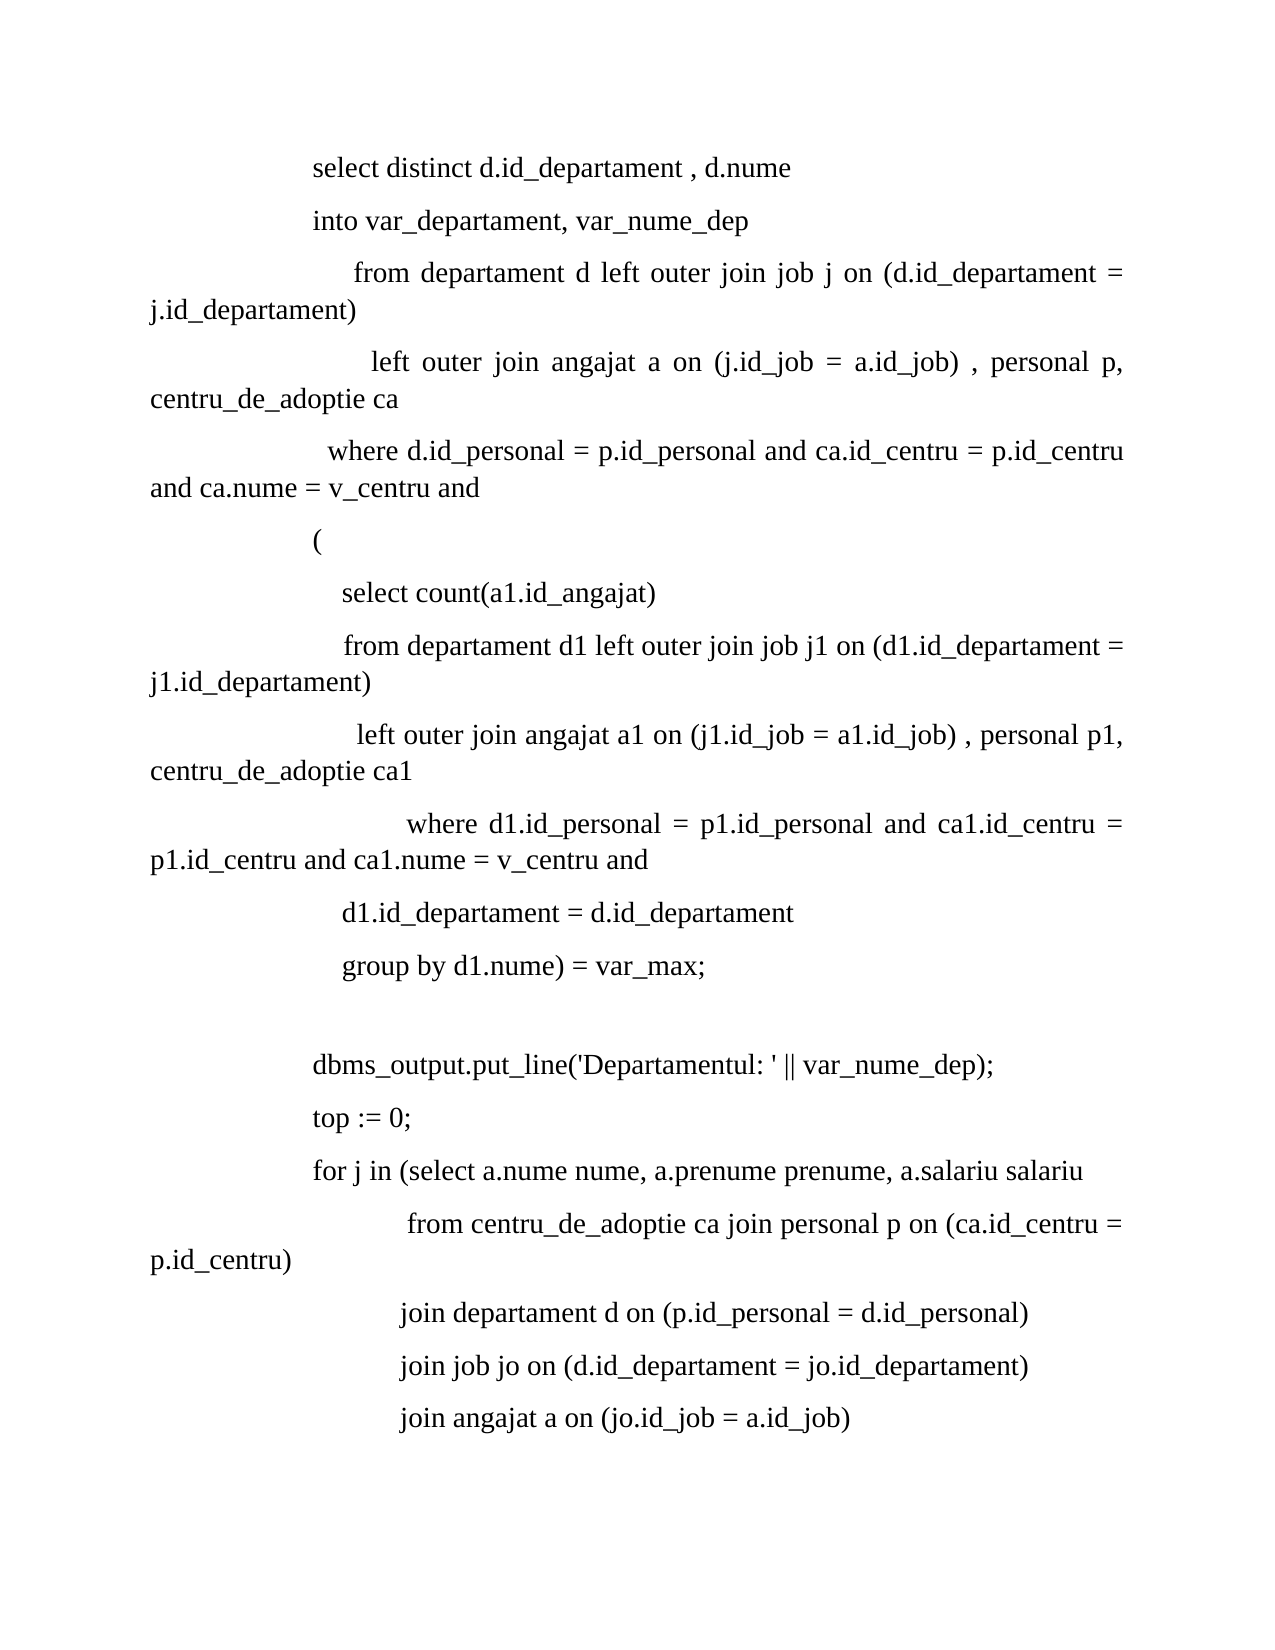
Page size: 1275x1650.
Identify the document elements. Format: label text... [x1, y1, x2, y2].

text from centru_de_adoptie ca join personal p on (ca.id_centru = p.id_centru) [150, 1206, 1125, 1276]
text ( [150, 522, 1125, 556]
text group by d1.nume) = var_max; [150, 948, 1125, 981]
text where d1.id_personal = p1.id_personal and ca1.id_centru = p1.id_centru and ca1.nume = v_centru and [150, 806, 1125, 876]
text join departament d on (p.id_personal = d.id_personal) [150, 1295, 1125, 1328]
text join job jo on (d.id_departament = jo.id_departament) [150, 1348, 1125, 1381]
text for j in (select a.nume nume, a.prenume prenume, a.salariu salariu [150, 1153, 1125, 1187]
text d1.id_departament = d.id_departament [150, 895, 1125, 928]
text select distinct d.id_departament , d.nume [150, 150, 1125, 183]
text from departament d left outer join job j on (d.id_departament = j.id_departament) [150, 256, 1125, 325]
text left outer join angajat a1 on (j1.id_job = a1.id_job) , personal p1, centru_de_adoptie ca1 [150, 717, 1125, 787]
text select count(a1.id_angajat) [150, 575, 1125, 609]
text join angajat a on (jo.id_job = a.id_job) [150, 1401, 1125, 1434]
text where d.id_personal = p.id_personal and ca.id_centru = p.id_centru and ca.nume = v_centru and [150, 433, 1125, 503]
text left outer join angajat a on (j.id_job = a.id_job) , personal p, centru_de_adoptie ca [150, 344, 1125, 414]
text from departament d1 left outer join job j1 on (d1.id_departament = j1.id_departament) [150, 628, 1125, 698]
text into var_departament, var_nume_dep [150, 203, 1125, 236]
text dbms_output.put_line('Departamentul: ' || var_nume_dep); [150, 1047, 1125, 1081]
text top := 0; [150, 1100, 1125, 1134]
